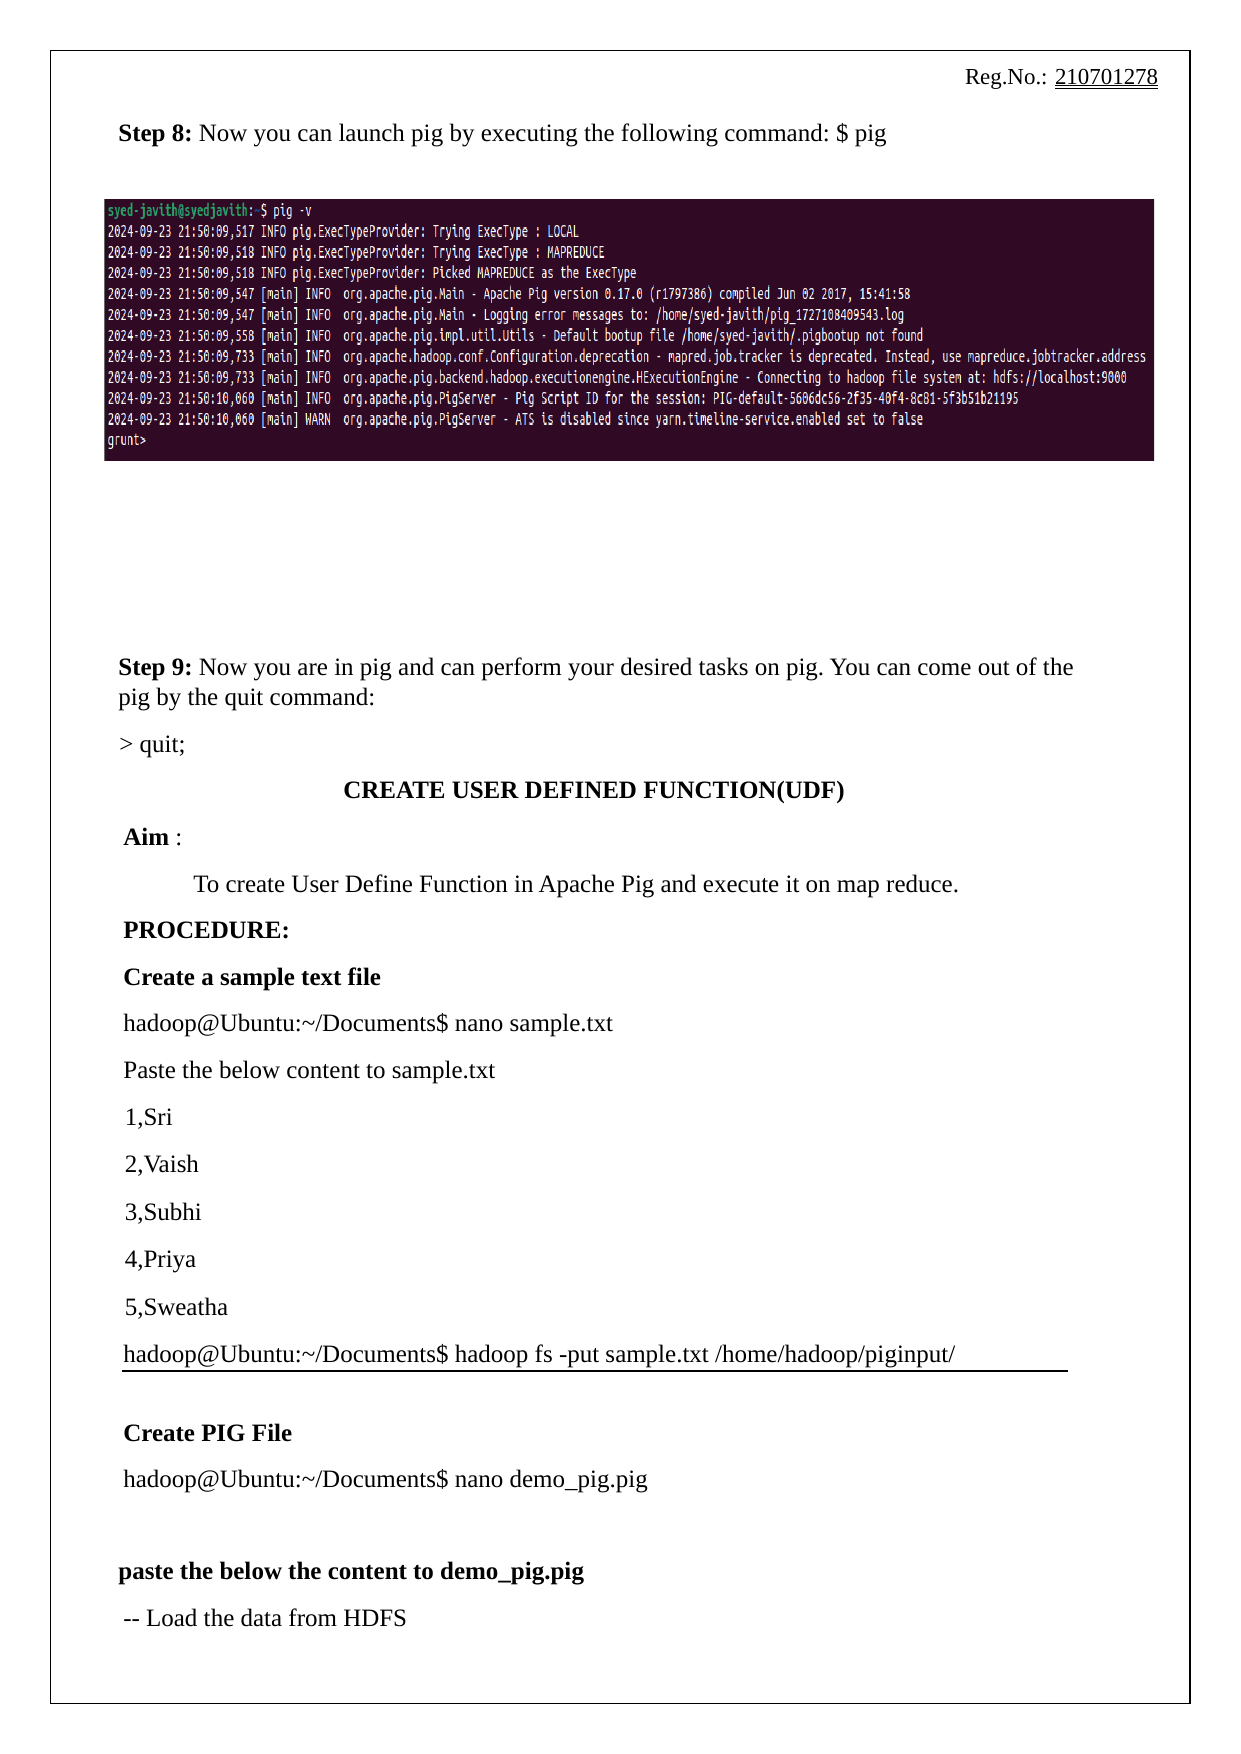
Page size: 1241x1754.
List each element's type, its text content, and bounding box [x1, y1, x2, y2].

text 5,Sweatha [124, 1292, 1181, 1321]
text CREATE USER DEFINED FUNCTION(UDF) [343, 775, 1111, 804]
text hadoop@Ubuntu:~/Documents$ hadoop fs -put sample.txt /home/hadoop/piginput/ [123, 1339, 1106, 1368]
text To create User Define Function in Apache Pig and execute it on map reduce. [124, 869, 1106, 897]
picture [104, 199, 1155, 461]
text > quit; [119, 729, 1106, 757]
text 1,Sri [124, 1102, 1181, 1131]
text hadoop@Ubuntu:~/Documents$ nano sample.txt [123, 1008, 1106, 1037]
text -- Load the data from HDFS [123, 1603, 1106, 1632]
text Step 9: Now you are in pig and can perform your desired tasks on pig. You can come out of the pig by the quit command: [118, 652, 1106, 711]
text Paste the below content to sample.txt [123, 1055, 1106, 1084]
text 2,Vaish [124, 1149, 1181, 1178]
text hadoop@Ubuntu:~/Documents$ nano demo_pig.pig [123, 1464, 1106, 1493]
text Aim : [123, 822, 1106, 851]
text Create PIG File [123, 1418, 1111, 1447]
text Create a sample text file [123, 962, 1111, 991]
text 3,Subhi [124, 1197, 1181, 1226]
text paste the below the content to demo_pig.pig [118, 1556, 1181, 1585]
text PROCEDURE: [123, 915, 1111, 944]
text Step 8: Now you can launch pig by executing the following command: $ pig [118, 118, 1079, 147]
text 4,Priya [124, 1244, 1181, 1273]
